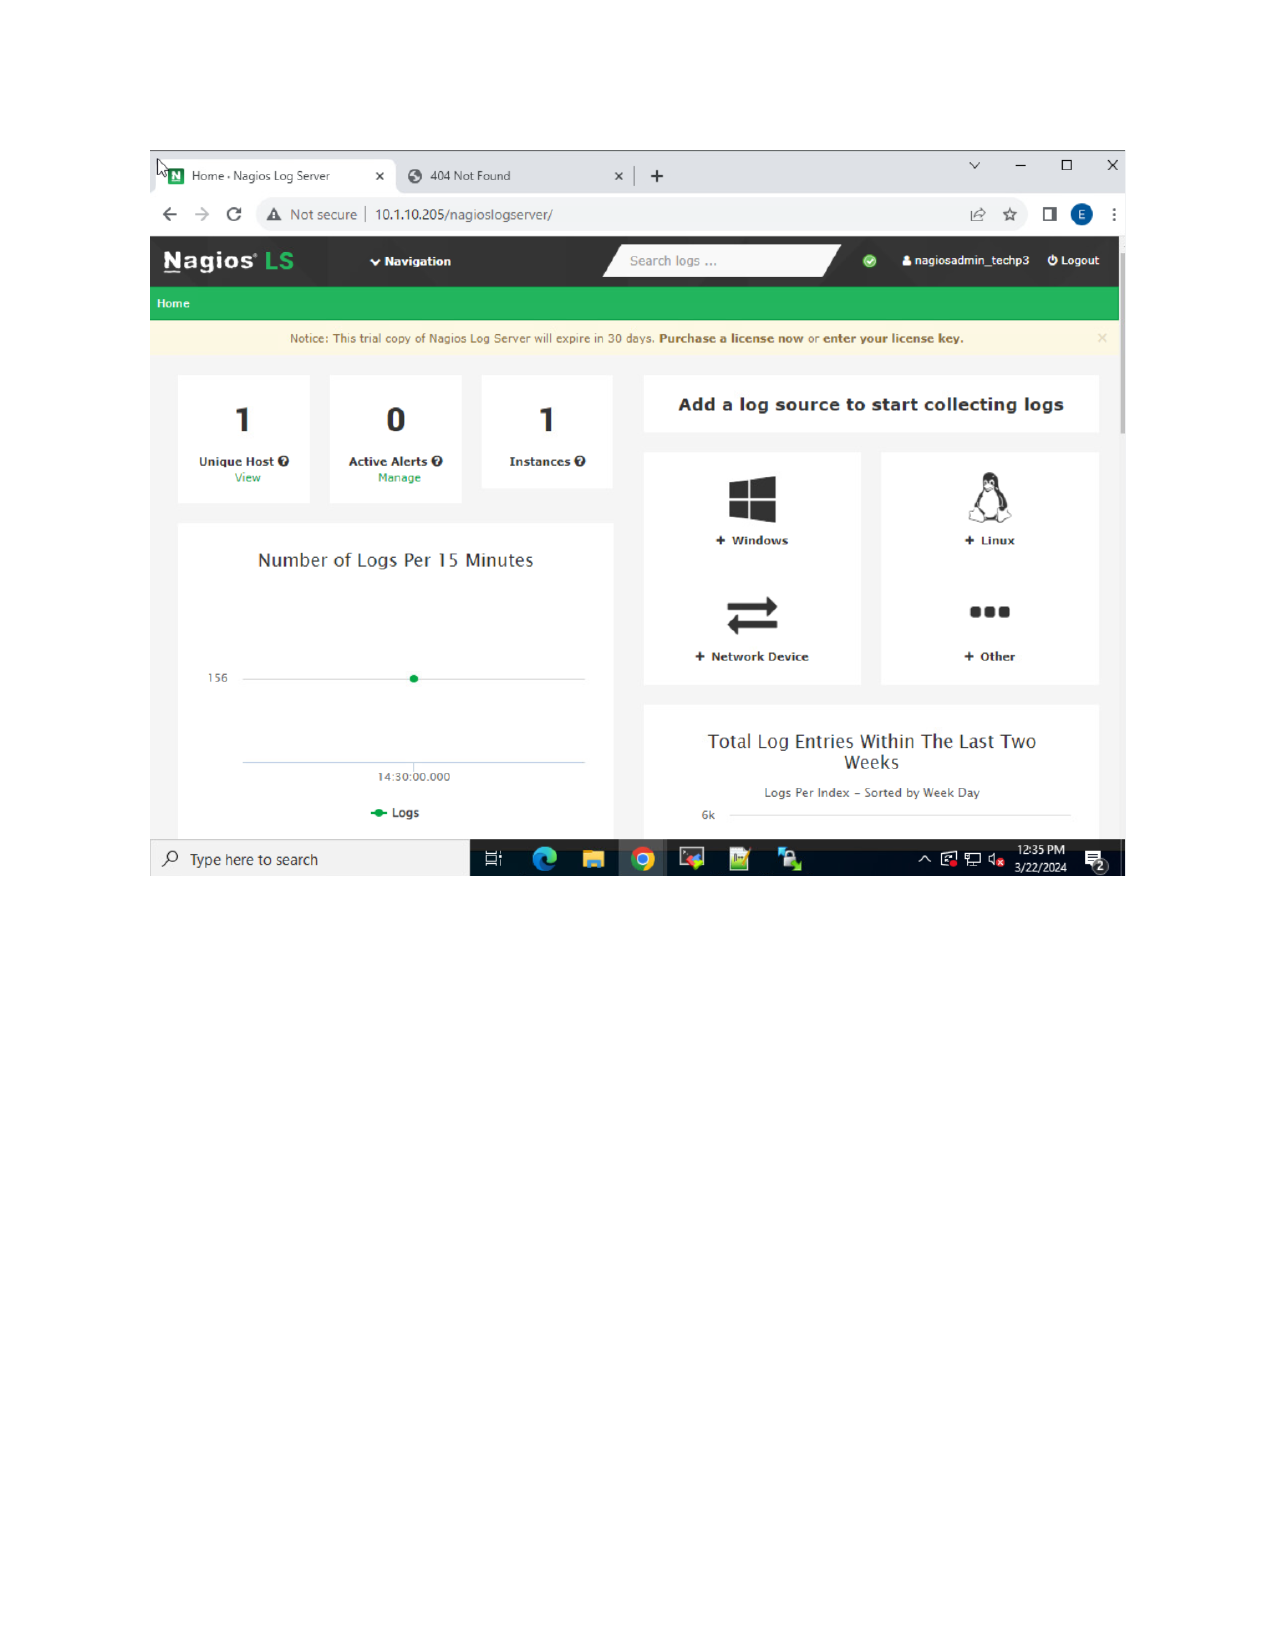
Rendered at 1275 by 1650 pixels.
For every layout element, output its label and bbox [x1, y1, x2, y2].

picture [150, 150, 1125, 876]
